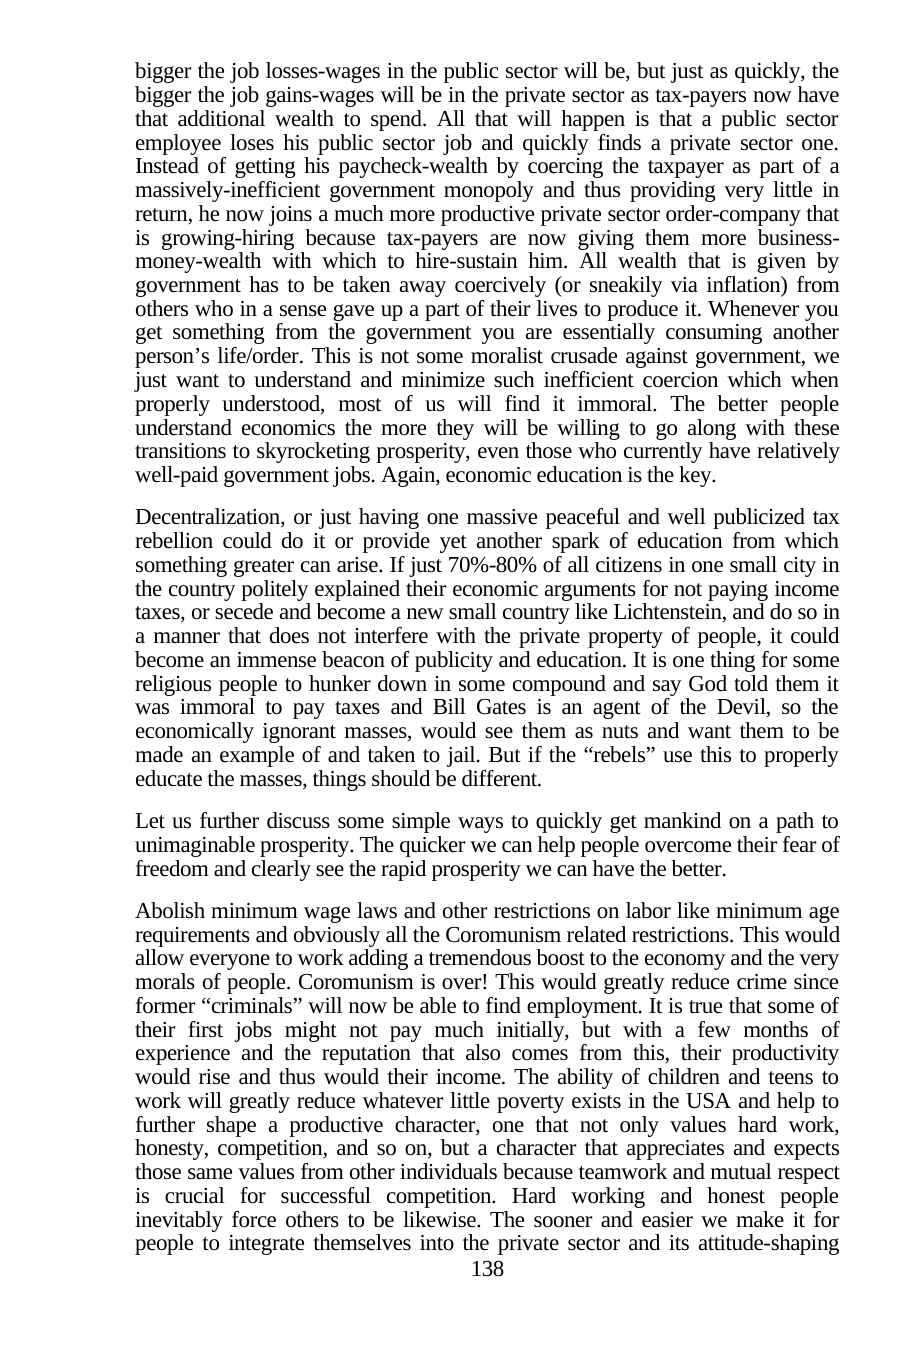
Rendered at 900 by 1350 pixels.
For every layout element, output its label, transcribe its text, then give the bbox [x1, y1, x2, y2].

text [135, 900, 840, 1256]
text Let us further discuss some simple ways to quickly get mankind on a path to unimaginable prosperity. The quicker we can help people overcome their fear of freedom and clearly see the rapid prosperity we can have the better. [135, 810, 840, 881]
text Decentralization, or just having one massive peaceful and well publicized tax rebellion could do it or provide yet another spark of education from which something greater can arise. If just 70%-80% of all citizens in one small city in the country politely explained their economic arguments for not paying income taxes, or secede and become a new small country like Lichtenstein, and do so in a manner that does not interfere with the private property of people, it could become an immense beacon of publicity and education. It is one thing for some religious people to hunker down in some compound and say God told them it was immoral to pay taxes and Bill Gates is an agent of the Devil, so the economically ignorant masses, would see them as nuts and want them to be made an example of and taken to jail. But if the “rebels” use this to properly educate the masses, things should be different. [135, 506, 840, 791]
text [135, 60, 840, 487]
